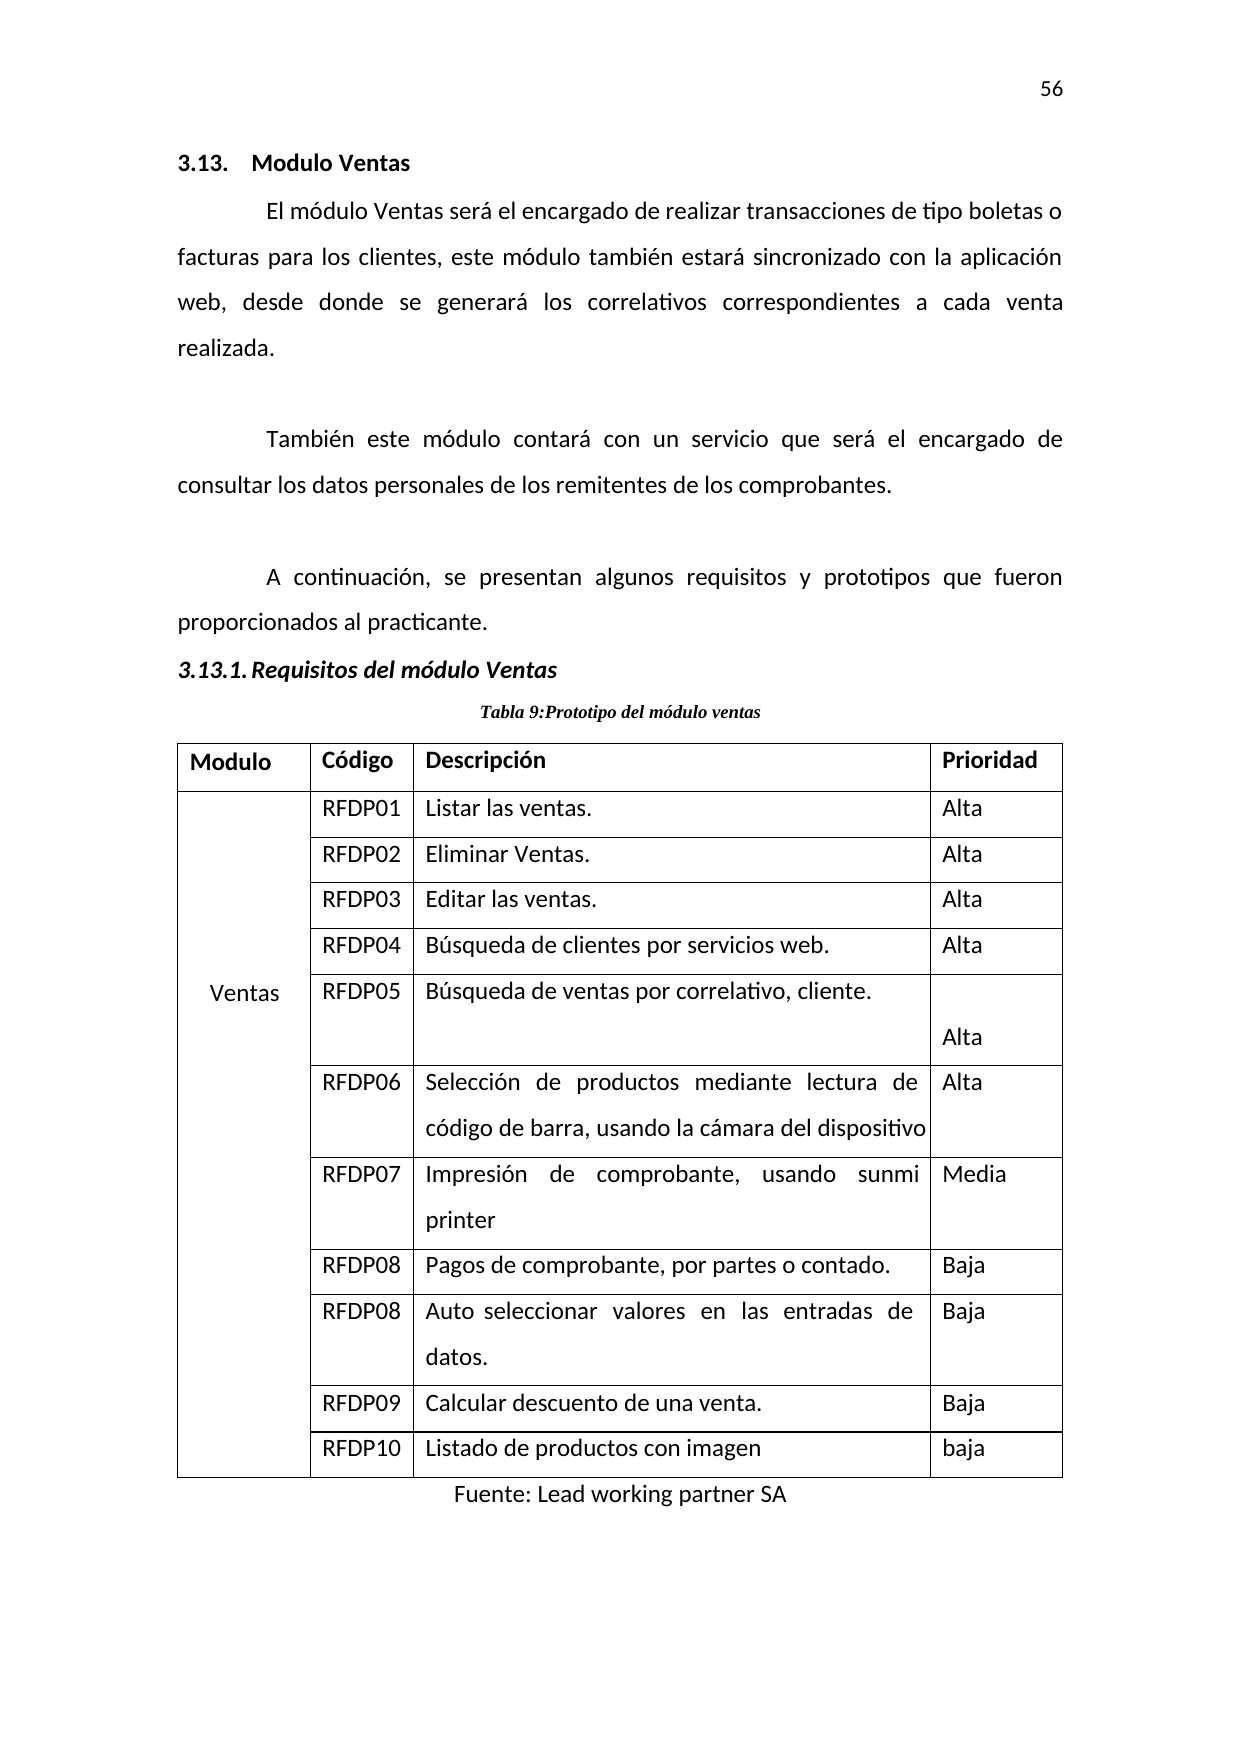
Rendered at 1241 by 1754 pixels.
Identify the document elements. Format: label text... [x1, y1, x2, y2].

table_cell Alta [931, 792, 1062, 837]
table_cell Baja [931, 1386, 1062, 1431]
table_cell Ventas [178, 792, 310, 1477]
table_cell baja [931, 1433, 1062, 1477]
text A continuación, se presentan algunos requisitos y prototipos que fueron proporcionados al practicante. [177, 561, 1063, 637]
text El módulo Ventas será el encargado de realizar transacciones de tipo boletas o facturas para los clientes, este módulo también estará sincronizado con la aplicación web, desde donde se generará los correlativos correspondientes a cada venta realizada. [177, 195, 1063, 363]
table_cell Baja [931, 1250, 1062, 1294]
table_cell Listar las ventas. [414, 792, 930, 837]
table_cell Búsqueda de ventas por correlativo, cliente. [414, 975, 930, 1065]
table_cell Media [931, 1158, 1062, 1248]
table_cell RFDP08 [311, 1295, 413, 1385]
table_cell Listado de productos con imagen [414, 1433, 930, 1477]
table_cell Alta [931, 975, 1062, 1065]
text También este módulo contará con un servicio que será el encargado de consultar los datos personales de los remitentes de los comprobantes. [177, 423, 1063, 500]
subtitle Requisitos del módulo Ventas [177, 654, 1186, 685]
table_cell Alta [931, 929, 1062, 974]
table_cell RFDP06 [311, 1066, 413, 1157]
table_cell Editar las ventas. [414, 883, 930, 928]
table_cell Eliminar Ventas. [414, 838, 930, 882]
table_cell RFDP02 [311, 838, 413, 882]
text Fuente: Lead working partner SA [176, 1478, 1064, 1508]
table_cell Selección de productos mediante lectura de código de barra, usando la cámara del dispositivo [414, 1066, 930, 1157]
table_cell RFDP07 [311, 1158, 413, 1248]
table_cell RFDP05 [311, 975, 413, 1065]
table_cell RFDP01 [311, 792, 413, 837]
table_cell Auto seleccionar valores en las entradas de datos. [414, 1295, 930, 1385]
subtitle Modulo Ventas [177, 147, 1186, 177]
table_cell RFDP08 [311, 1250, 413, 1294]
table_header Prioridad [931, 744, 1062, 791]
table_cell RFDP10 [311, 1433, 413, 1477]
table_cell Baja [931, 1295, 1062, 1385]
table_header Modulo [178, 744, 310, 791]
table_cell Pagos de comprobante, por partes o contado. [414, 1250, 930, 1294]
table_cell RFDP09 [311, 1386, 413, 1431]
table_cell RFDP04 [311, 929, 413, 974]
table_cell Alta [931, 838, 1062, 882]
table_cell Alta [931, 1066, 1062, 1157]
table_cell Búsqueda de clientes por servicios web. [414, 929, 930, 974]
table_cell RFDP03 [311, 883, 413, 928]
table_cell Alta [931, 883, 1062, 928]
text Tabla 9:Prototipo del módulo ventas [176, 701, 1064, 722]
table_cell Calcular descuento de una venta. [414, 1386, 930, 1431]
table_header Descripción [414, 744, 930, 791]
table_cell Impresión de comprobante, usando sunmi printer [414, 1158, 930, 1248]
table_header Código [311, 744, 413, 791]
